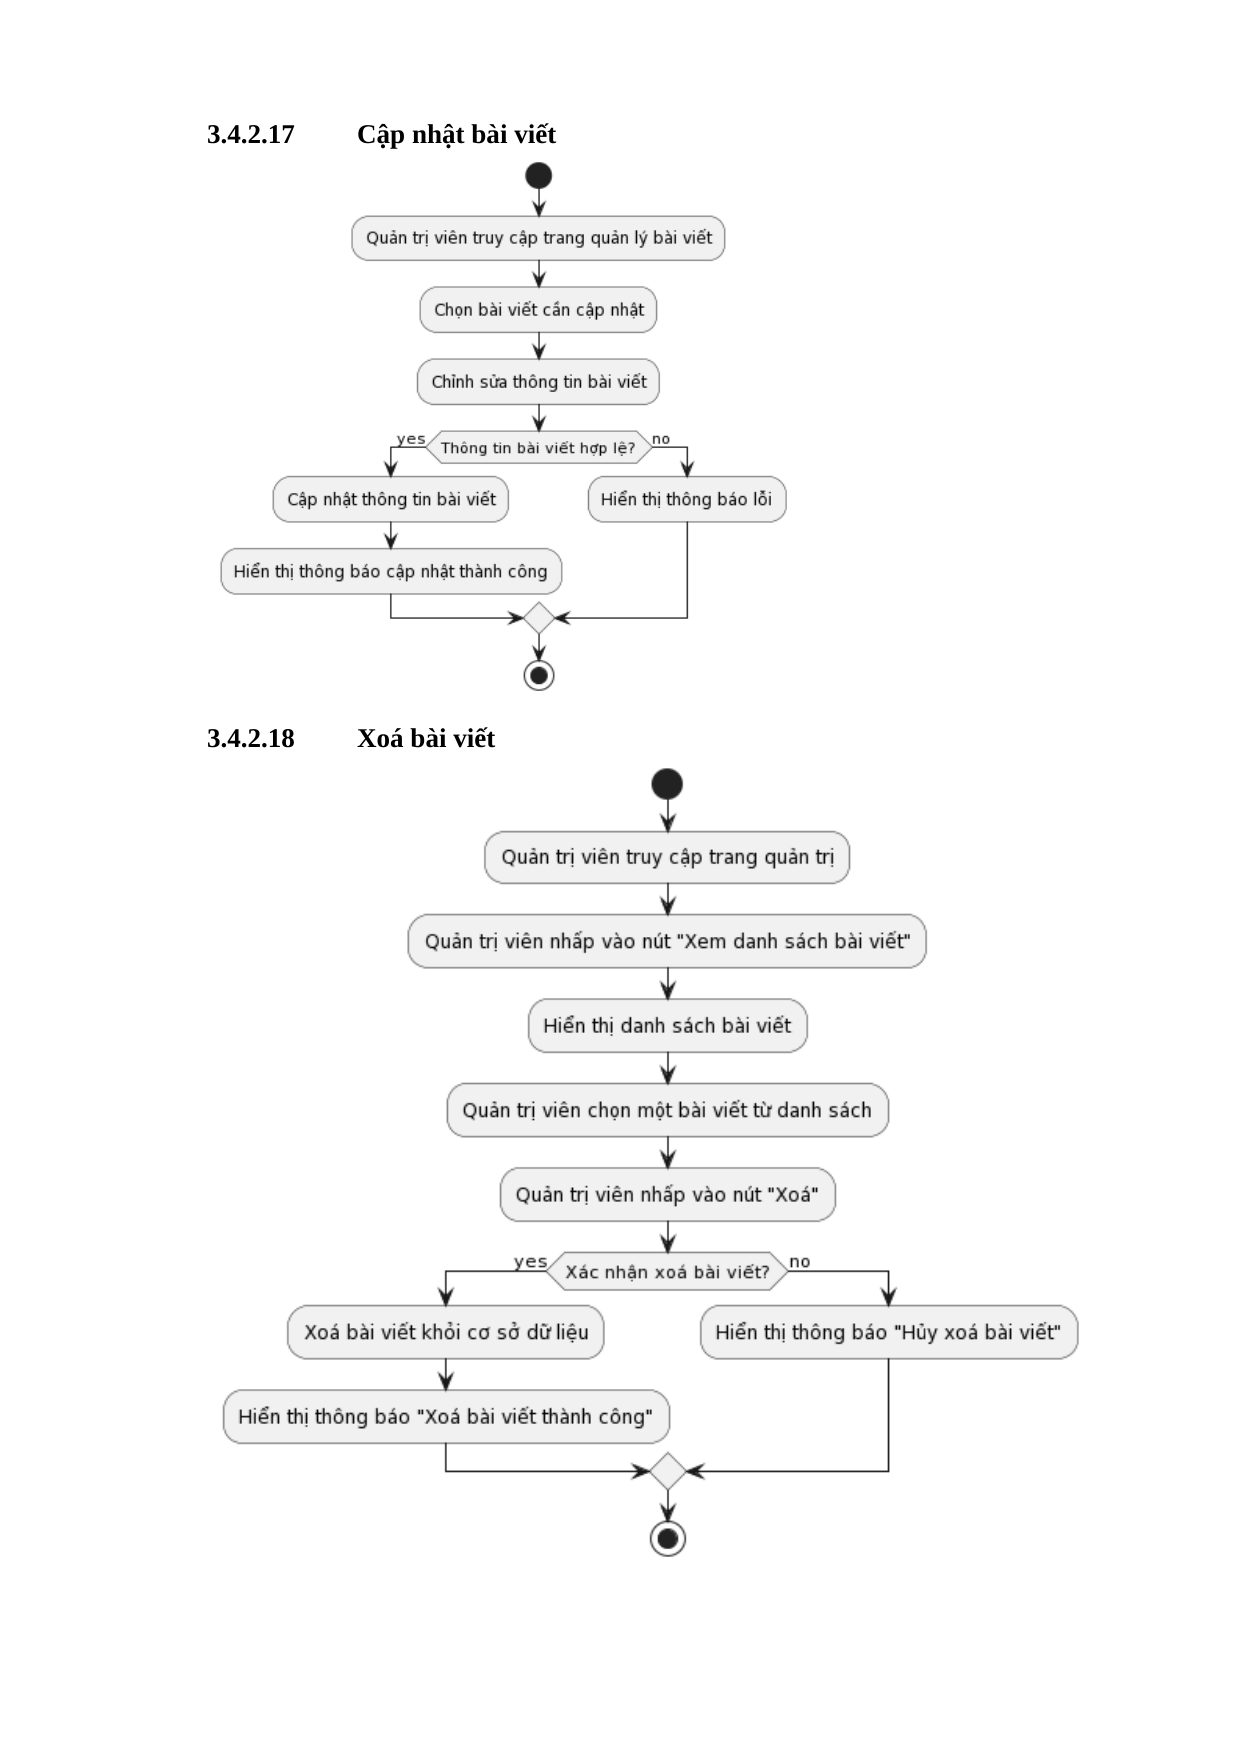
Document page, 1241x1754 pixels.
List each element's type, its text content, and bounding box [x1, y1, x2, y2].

picture [206, 753, 1093, 1571]
picture [206, 149, 799, 703]
subtitle Xoá bài viết [207, 722, 1122, 753]
subtitle Cập nhật bài viết [207, 118, 1122, 149]
